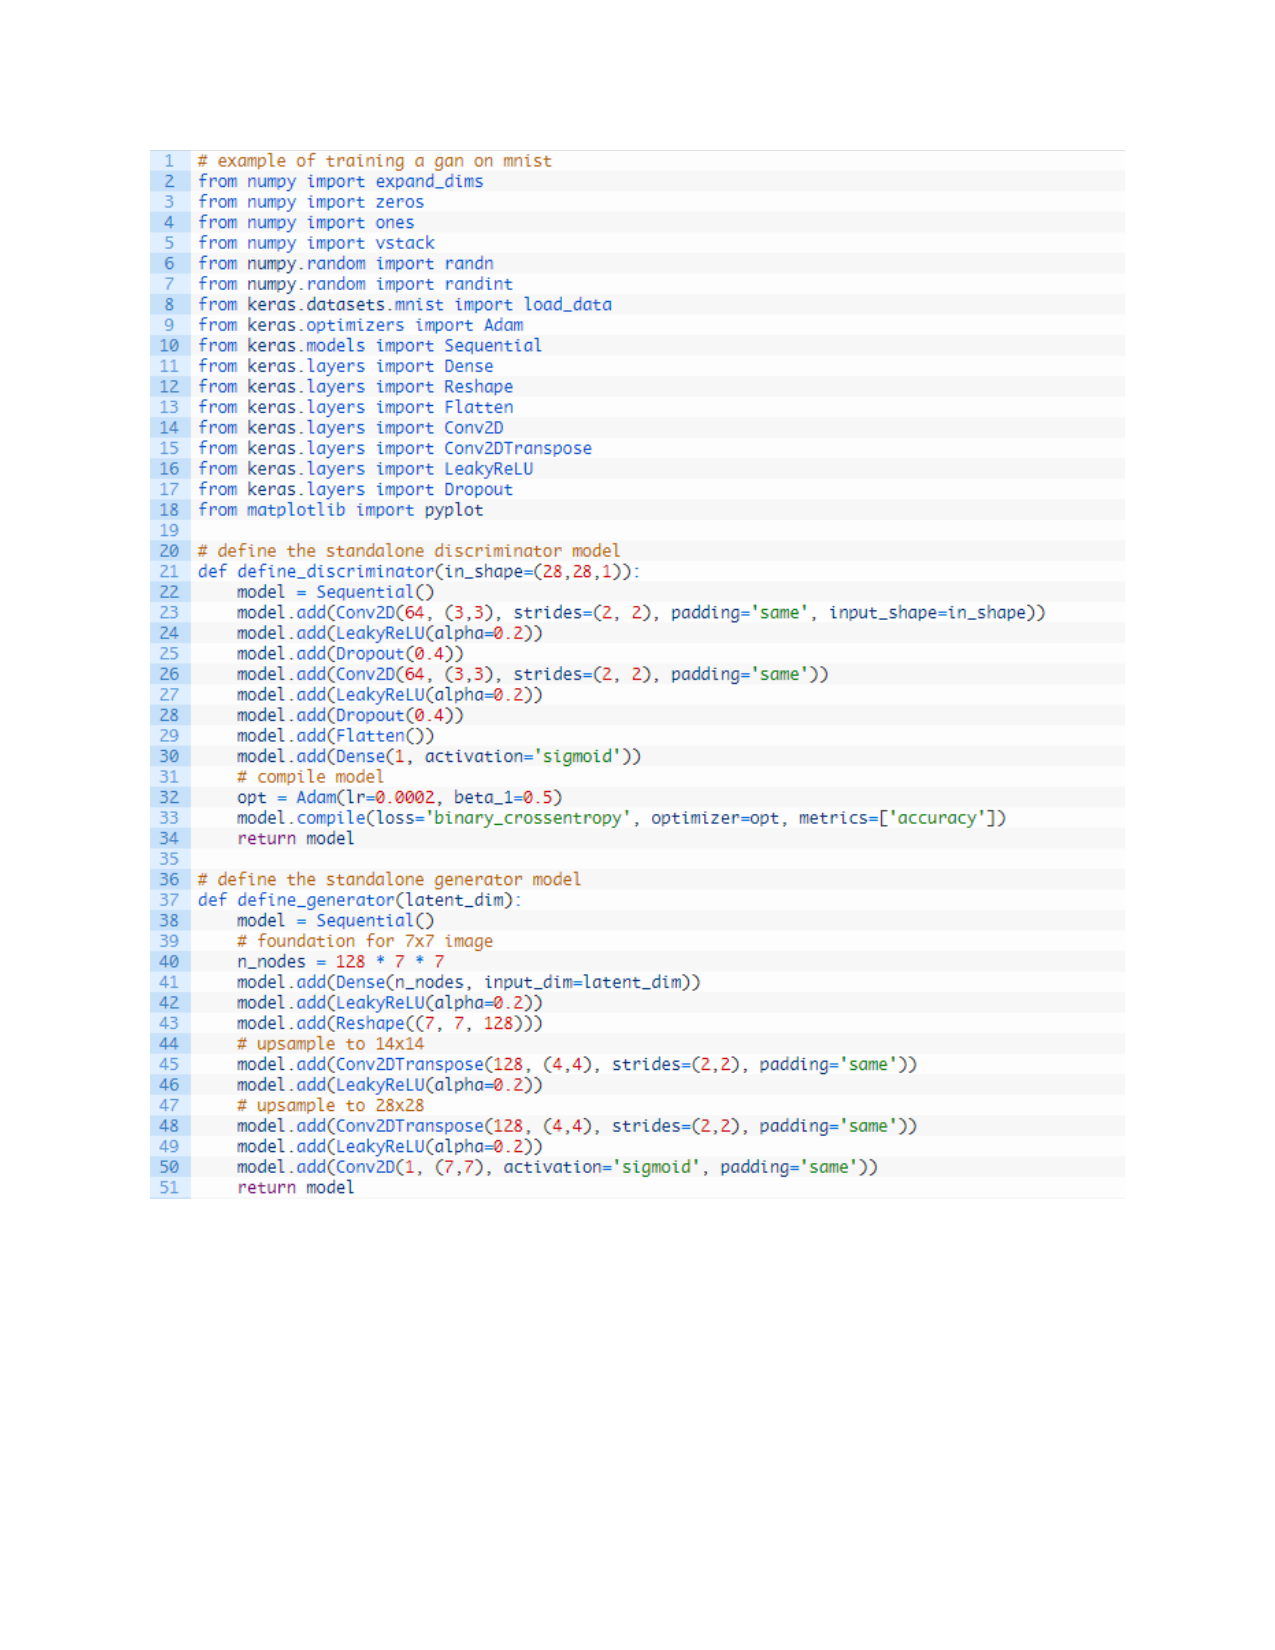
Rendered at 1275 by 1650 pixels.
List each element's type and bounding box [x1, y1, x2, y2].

picture [150, 150, 1125, 1199]
